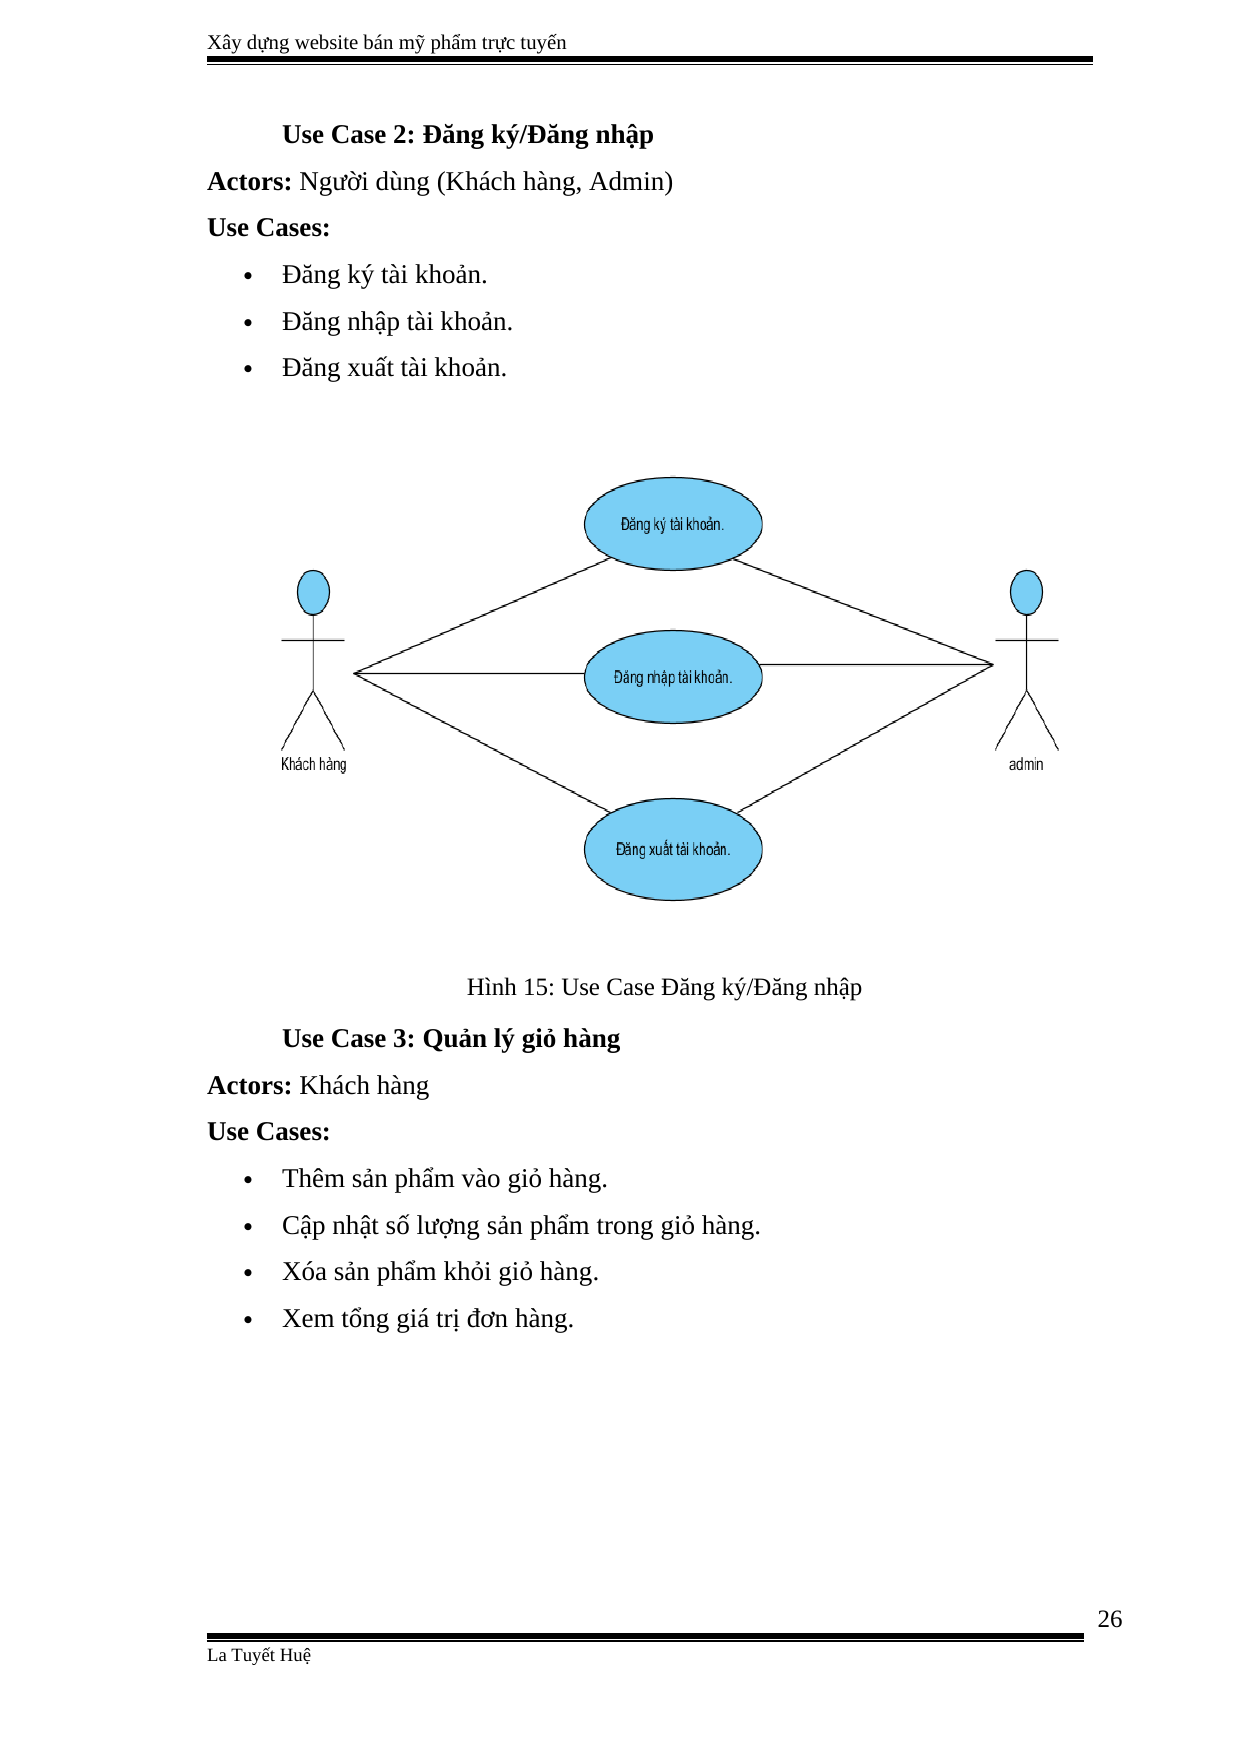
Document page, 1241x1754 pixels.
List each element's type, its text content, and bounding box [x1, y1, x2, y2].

text Actors: Khách hàng Use Cases: [207, 1069, 1122, 1147]
list Đăng xuất tài khoản. [244, 351, 1122, 383]
list Thêm sản phẩm vào giỏ hàng. [244, 1162, 1122, 1193]
text Hình 15: Use Case Đăng ký/Đăng nhập [207, 972, 1122, 1001]
picture [206, 398, 1123, 959]
text Use Case 2: Đăng ký/Đăng nhập [282, 118, 1122, 149]
list Cập nhật số lượng sản phẩm trong giỏ hàng. [244, 1209, 1122, 1240]
text Actors: Người dùng (Khách hàng, Admin) Use Cases: [207, 165, 1122, 243]
list Xem tổng giá trị đơn hàng. [244, 1302, 1122, 1333]
text Use Case 3: Quản lý giỏ hàng [282, 1022, 1122, 1053]
list Đăng nhập tài khoản. [244, 305, 1122, 336]
list Xóa sản phẩm khỏi giỏ hàng. [244, 1255, 1122, 1287]
list Đăng ký tài khoản. [244, 258, 1122, 289]
